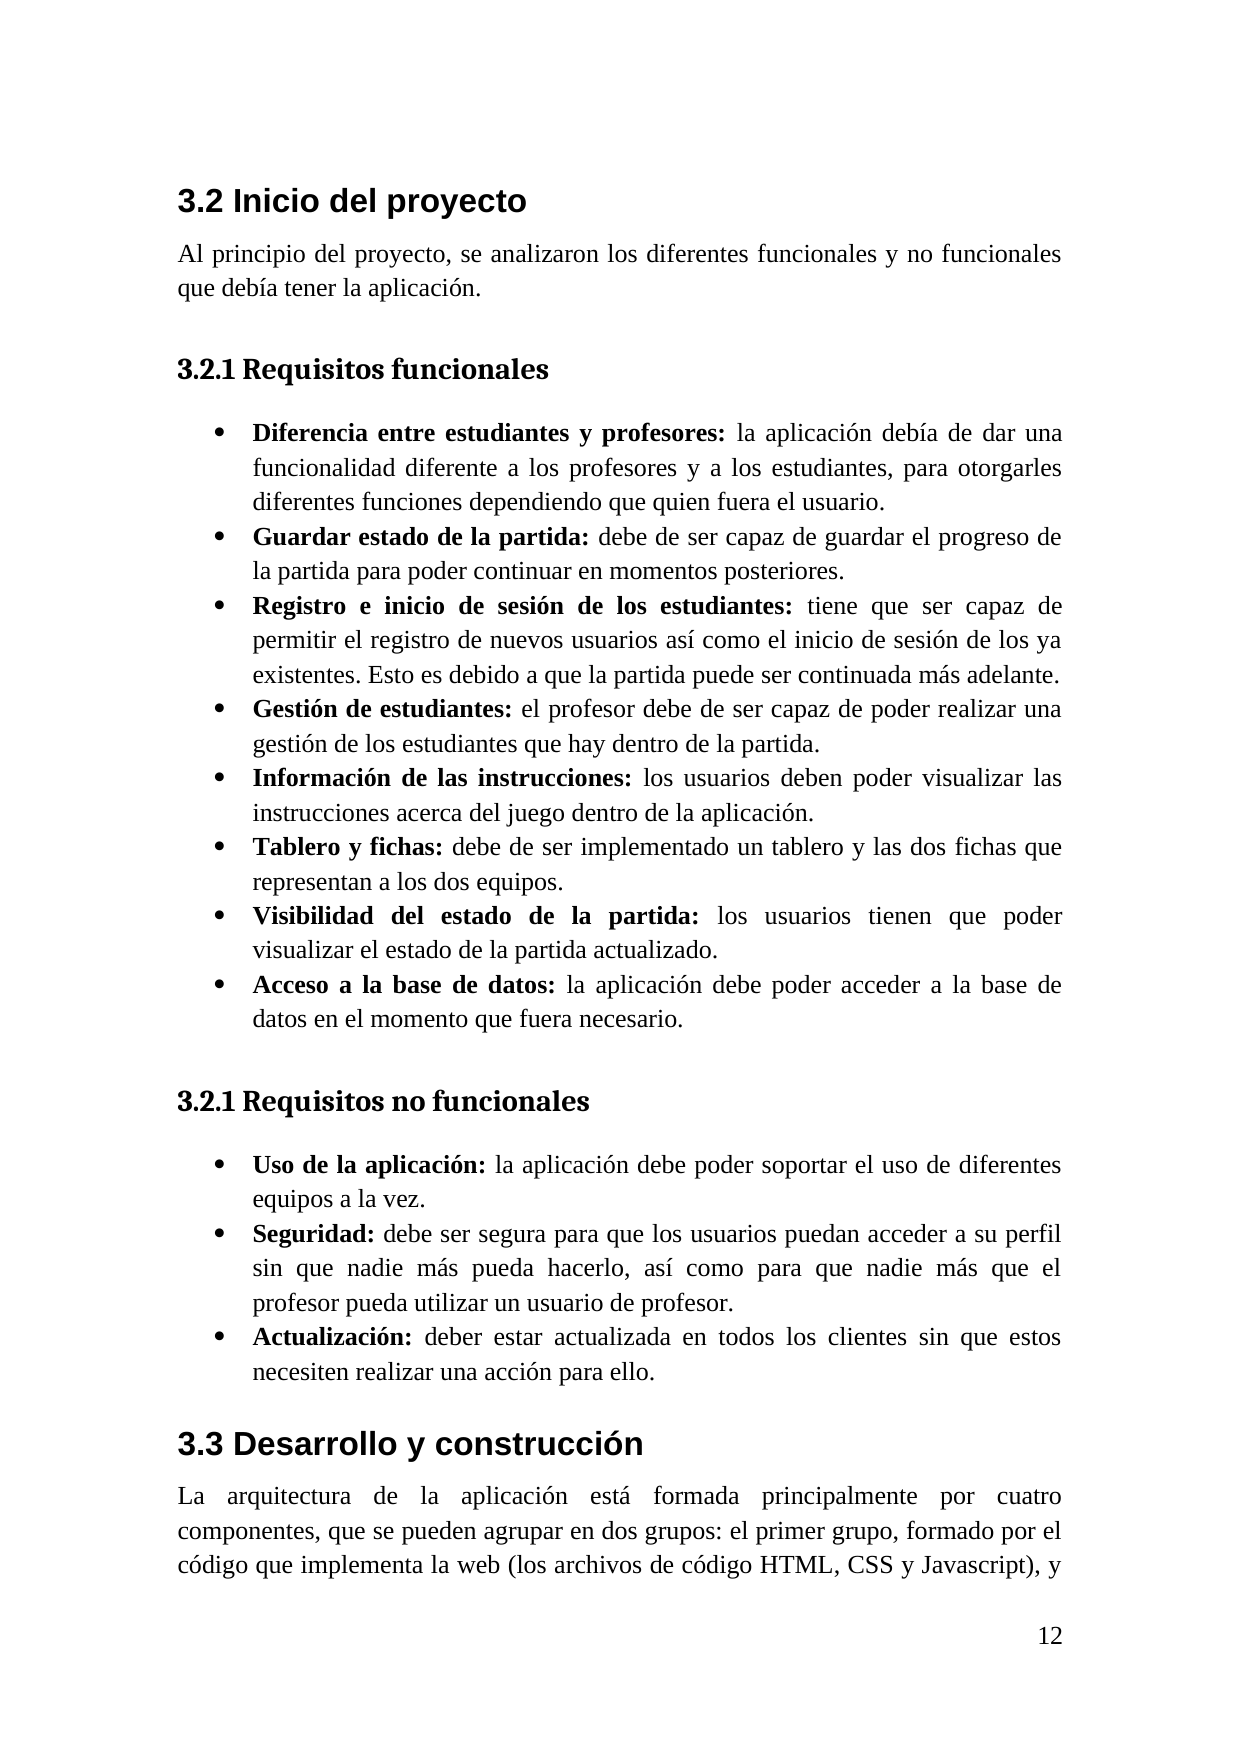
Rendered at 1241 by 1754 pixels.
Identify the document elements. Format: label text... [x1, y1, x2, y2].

subtitle 3.2.1 Requisitos no funcionales [177, 1084, 1063, 1119]
list Actualización: deber estar actualizada en todos los clientes sin que estos necesiten realizar una acción para ello. [215, 1321, 1063, 1386]
subtitle 3.2 Inicio del proyecto [177, 181, 1063, 219]
subtitle 3.2.1 Requisitos funcionales [177, 352, 1063, 387]
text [177, 1480, 1063, 1579]
list Gestión de estudiantes: el profesor debe de ser capaz de poder realizar una gestión de los estudiantes que hay dentro de la partida. [215, 693, 1063, 758]
list Visibilidad del estado de la partida: los usuarios tienen que poder visualizar el estado de la partida actualizado. [215, 900, 1063, 964]
list Registro e inicio de sesión de los estudiantes: tiene que ser capaz de permitir el registro de nuevos usuarios así como el inicio de sesión de los ya existentes. Esto es debido a que la partida puede ser continuada más adelante. [215, 590, 1063, 689]
list Diferencia entre estudiantes y profesores: la aplicación debía de dar una funcionalidad diferente a los profesores y a los estudiantes, para otorgarles diferentes funciones dependiendo que quien fuera el usuario. [215, 417, 1063, 516]
text Al principio del proyecto, se analizaron los diferentes funcionales y no funcionales que debía tener la aplicación. [177, 238, 1063, 302]
list Acceso a la base de datos: la aplicación debe poder acceder a la base de datos en el momento que fuera necesario. [215, 969, 1063, 1033]
list Uso de la aplicación: la aplicación debe poder soportar el uso de diferentes equipos a la vez. [215, 1149, 1063, 1213]
list Seguridad: debe ser segura para que los usuarios puedan acceder a su perfil sin que nadie más pueda hacerlo, así como para que nadie más que el profesor pueda utilizar un usuario de profesor. [215, 1218, 1063, 1317]
list Guardar estado de la partida: debe de ser capaz de guardar el progreso de la partida para poder continuar en momentos posteriores. [215, 521, 1063, 585]
subtitle 3.3 Desarrollo y construcción [177, 1423, 1063, 1462]
list Tablero y fichas: debe de ser implementado un tablero y las dos fichas que representan a los dos equipos. [215, 831, 1063, 896]
list Información de las instrucciones: los usuarios deben poder visualizar las instrucciones acerca del juego dentro de la aplicación. [215, 762, 1063, 827]
